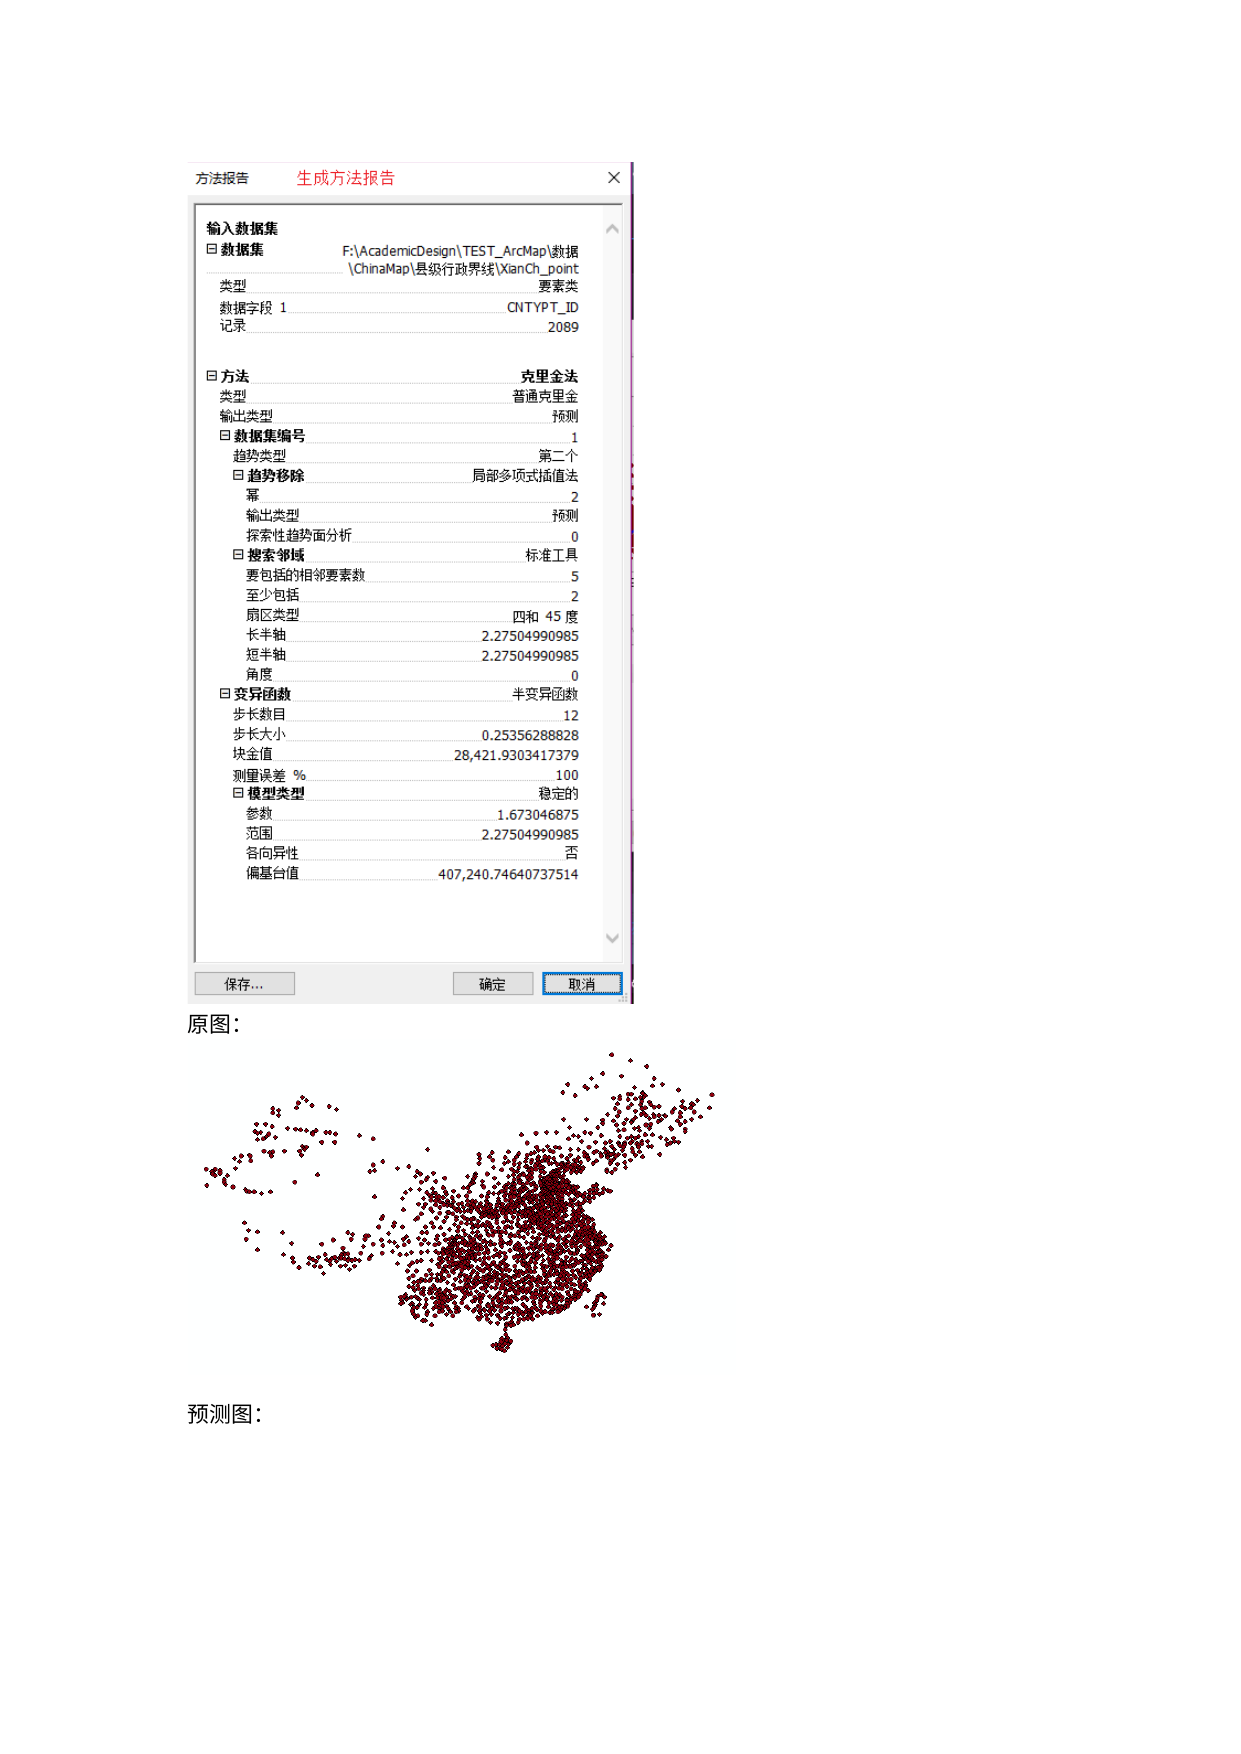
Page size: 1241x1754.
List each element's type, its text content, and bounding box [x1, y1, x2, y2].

text 原图： [187, 1007, 1053, 1039]
picture [187, 162, 634, 1004]
text 预测图： [187, 1397, 1053, 1429]
picture [187, 1039, 736, 1375]
